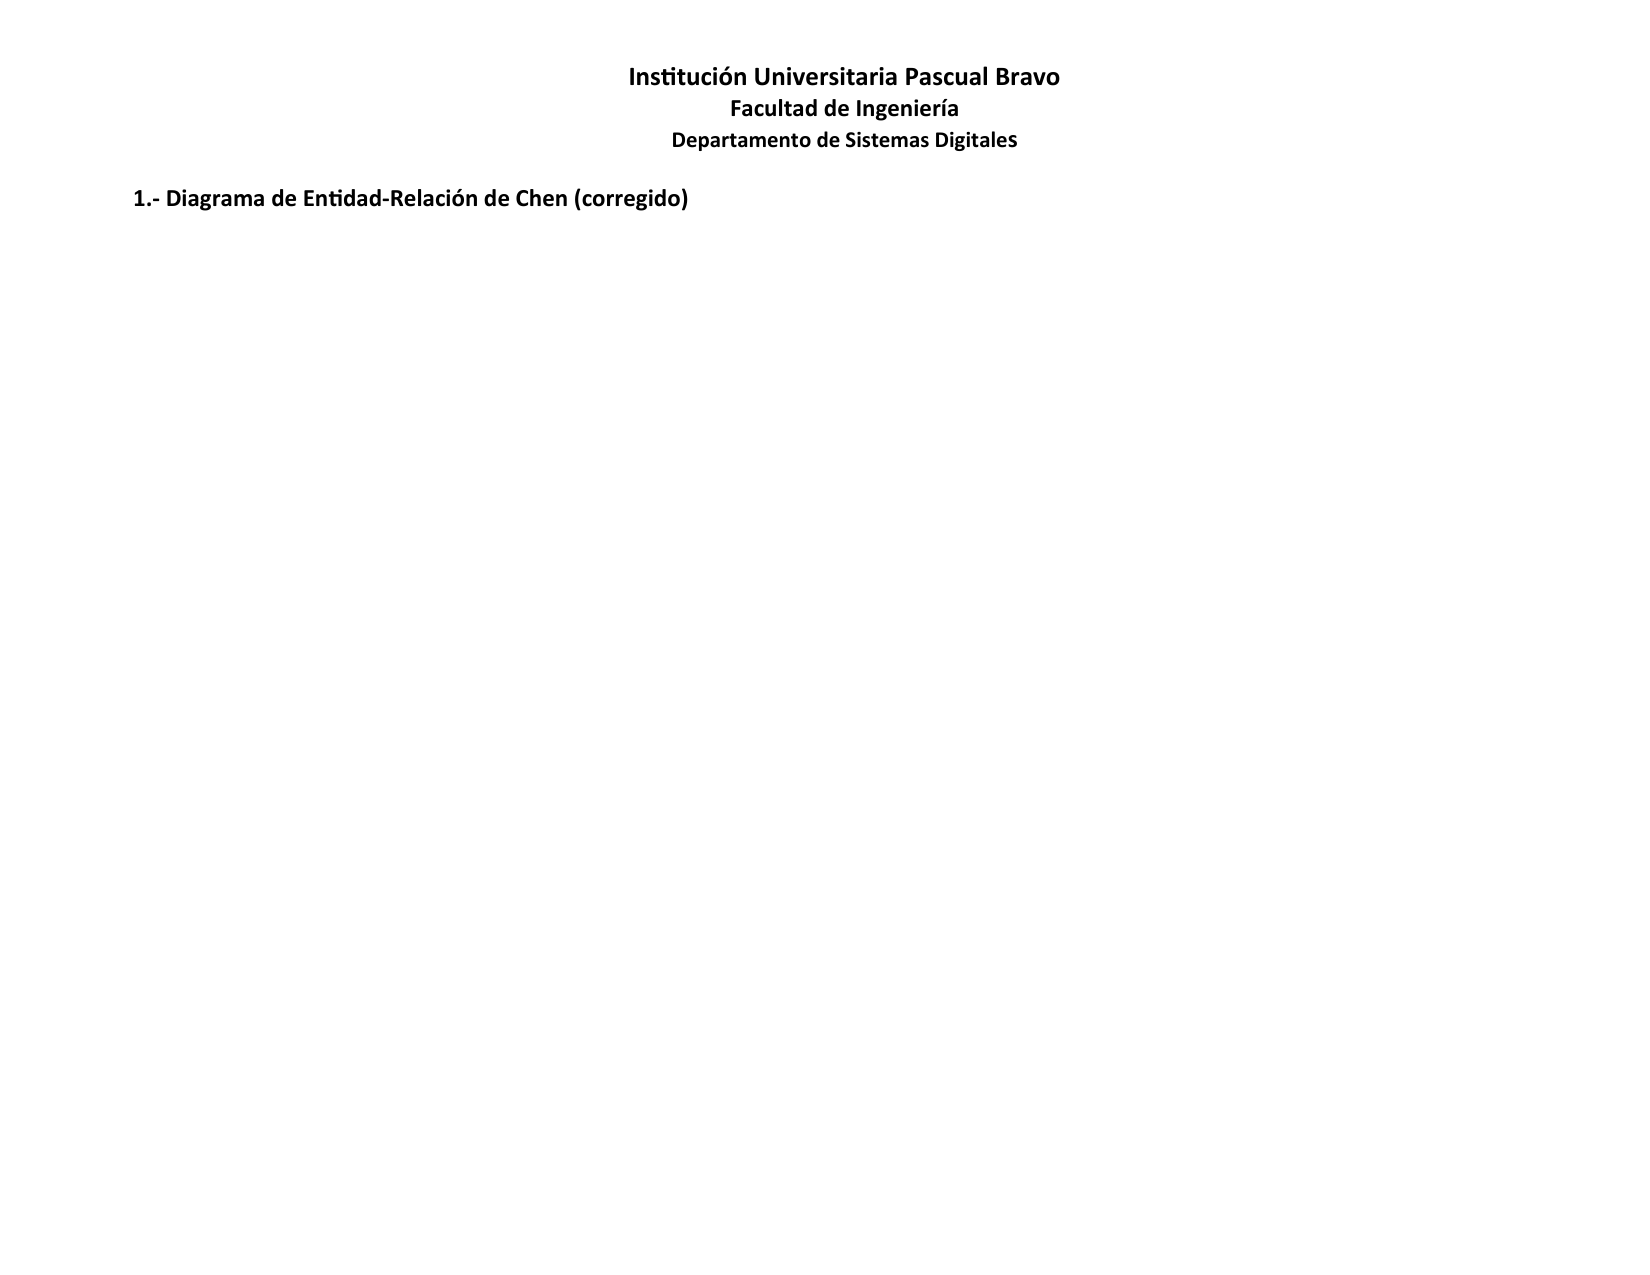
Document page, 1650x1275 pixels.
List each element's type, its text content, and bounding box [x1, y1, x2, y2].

text 1.- Diagrama de Entidad-Relación de Chen (corregido) [133, 182, 1556, 212]
